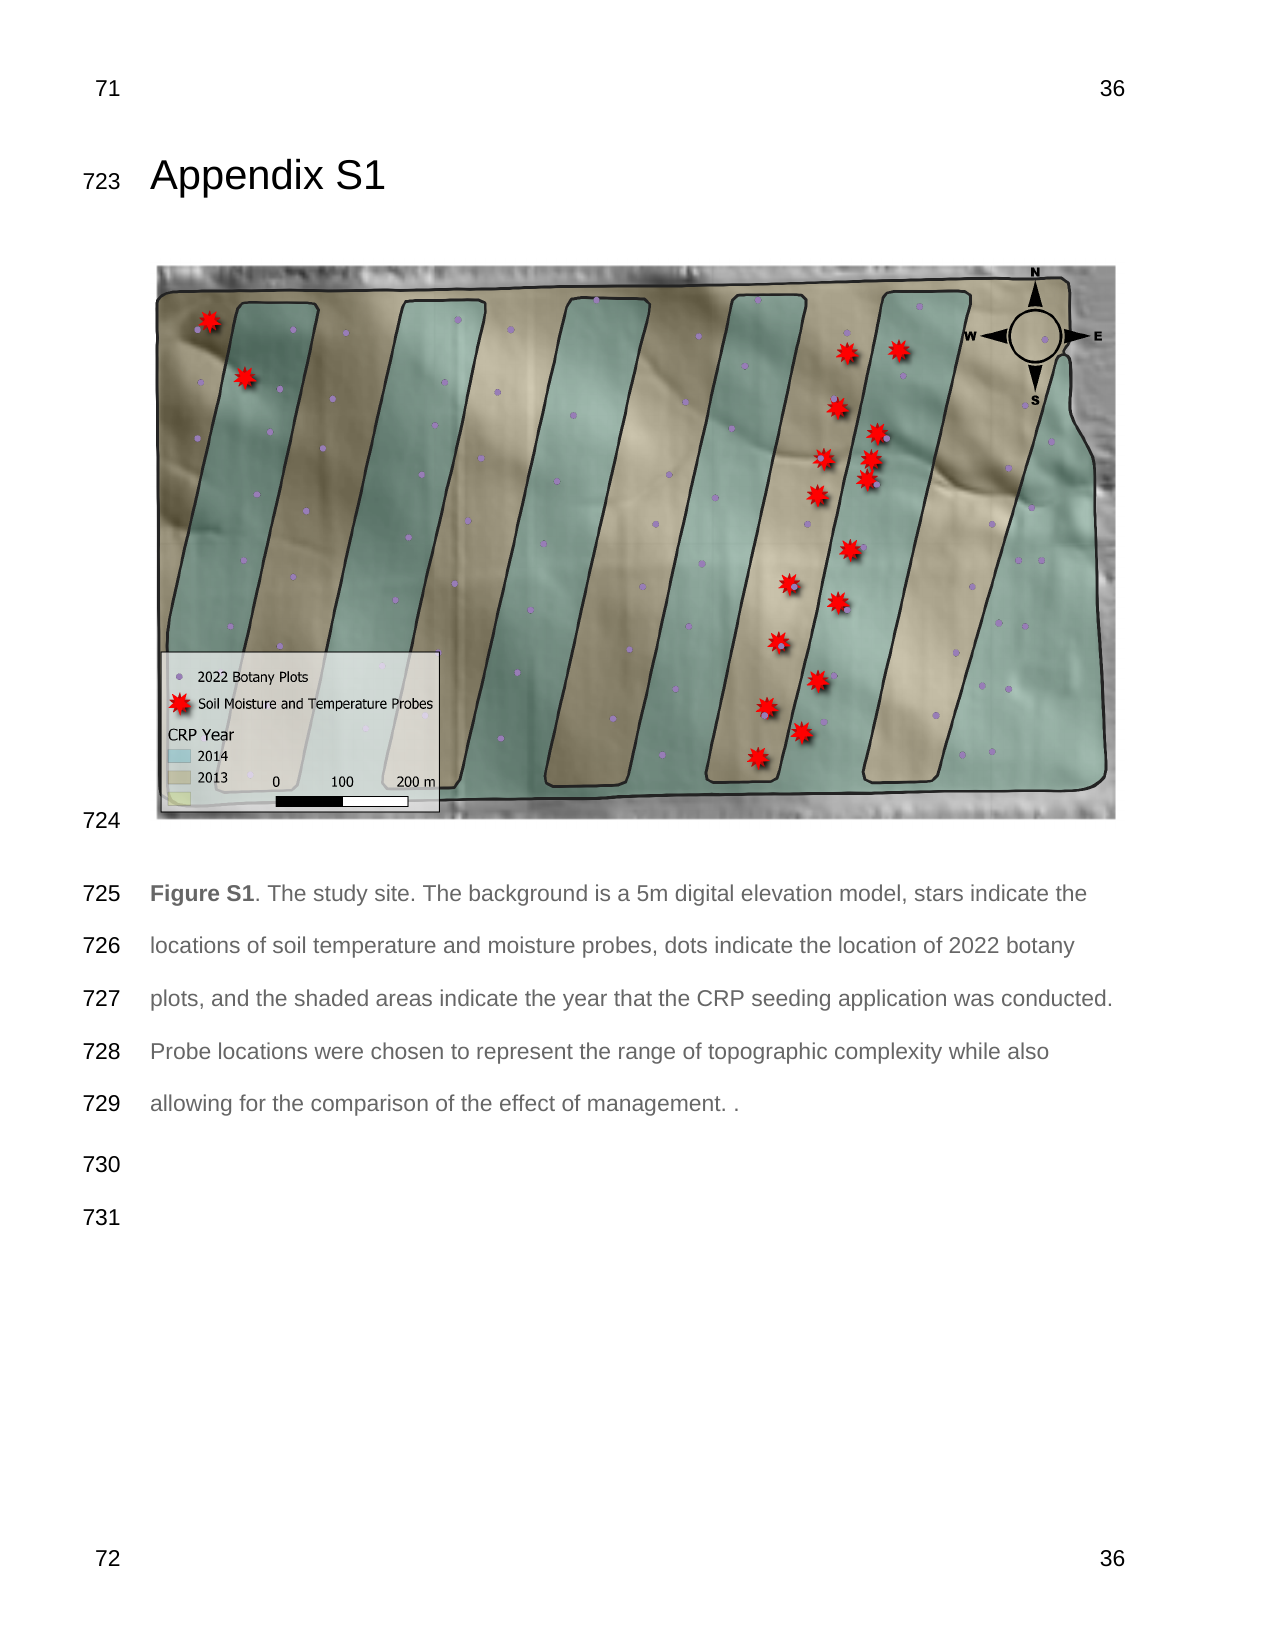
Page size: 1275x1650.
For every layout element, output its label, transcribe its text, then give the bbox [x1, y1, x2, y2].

subtitle Appendix S1 [150, 150, 1125, 198]
picture [150, 258, 1125, 829]
subtitle Figure S1. The study site. The background is a 5m digital elevation model, stars indicate the locations of soil temperature and moisture probes, dots indicate the location of 2022 botany plots, and the shaded areas indicate the year that the CRP seeding application was conducted. Probe locations were chosen to represent the range of topographic complexity while also allowing for the comparison of the effect of management. . [150, 879, 1125, 1117]
